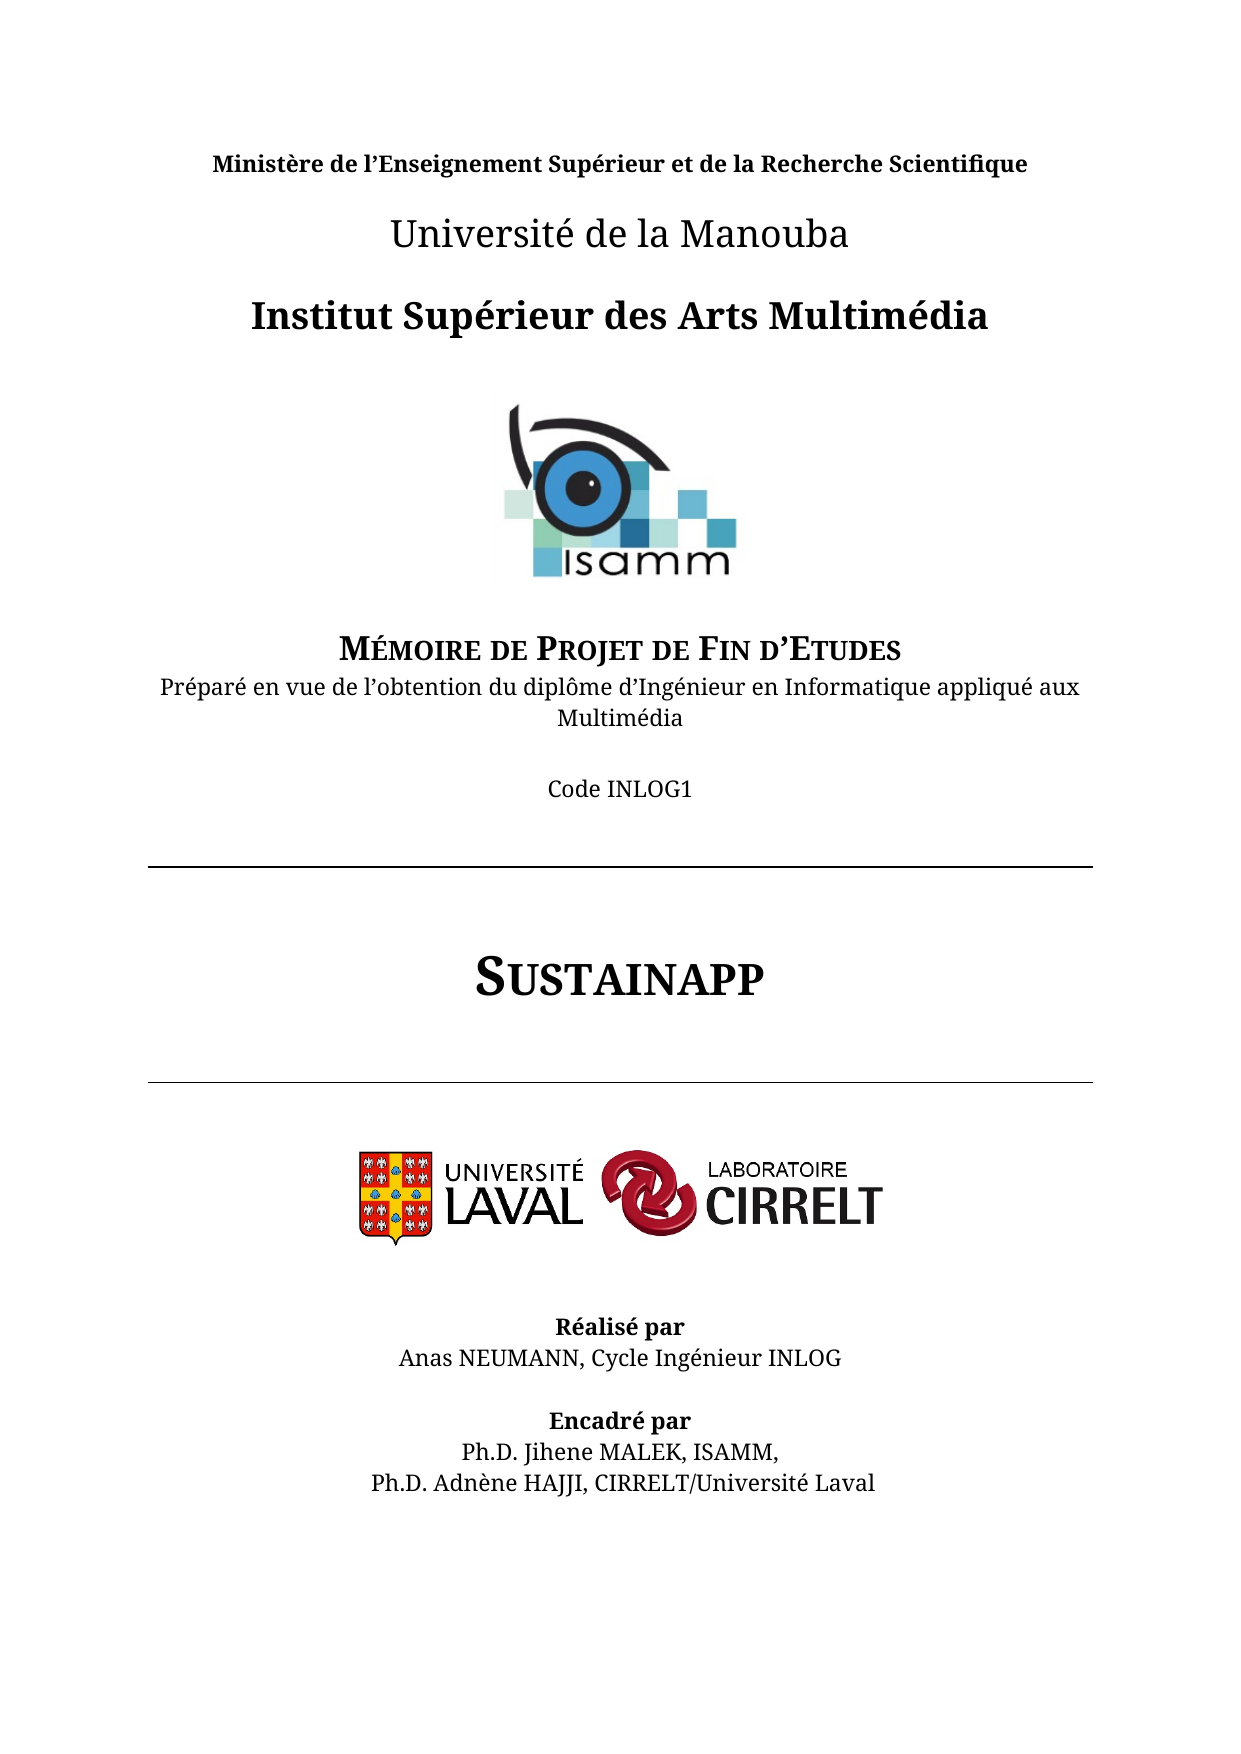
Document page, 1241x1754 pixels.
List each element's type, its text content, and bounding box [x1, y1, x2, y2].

text Code INLOG1 [148, 773, 1093, 804]
text Préparé en vue de l’obtention du diplôme d’Ingénieur en Informatique appliqué aux Multimédia [148, 671, 1093, 733]
text Réalisé par [148, 1311, 1093, 1342]
text Université de la Manouba [148, 207, 1093, 258]
text Encadré par [148, 1405, 1093, 1436]
text Mémoire de Projet de Fin d’Etudes [148, 625, 1093, 671]
text Anas NEUMANN, Cycle Ingénieur INLOG [148, 1342, 1093, 1373]
picture [494, 391, 746, 586]
text Sustainapp [148, 938, 1093, 1011]
text Ph.D. Adnène HAJJI, CIRRELT/Université Laval [148, 1467, 1093, 1498]
text Ministère de l’Enseignement Supérieur et de la Recherche Scientifique [148, 148, 1093, 179]
picture [345, 1145, 895, 1249]
text Institut Supérieur des Arts Multimédia [148, 289, 1093, 341]
text Ph.D. Jihene MALEK, ISAMM, [148, 1436, 1093, 1467]
